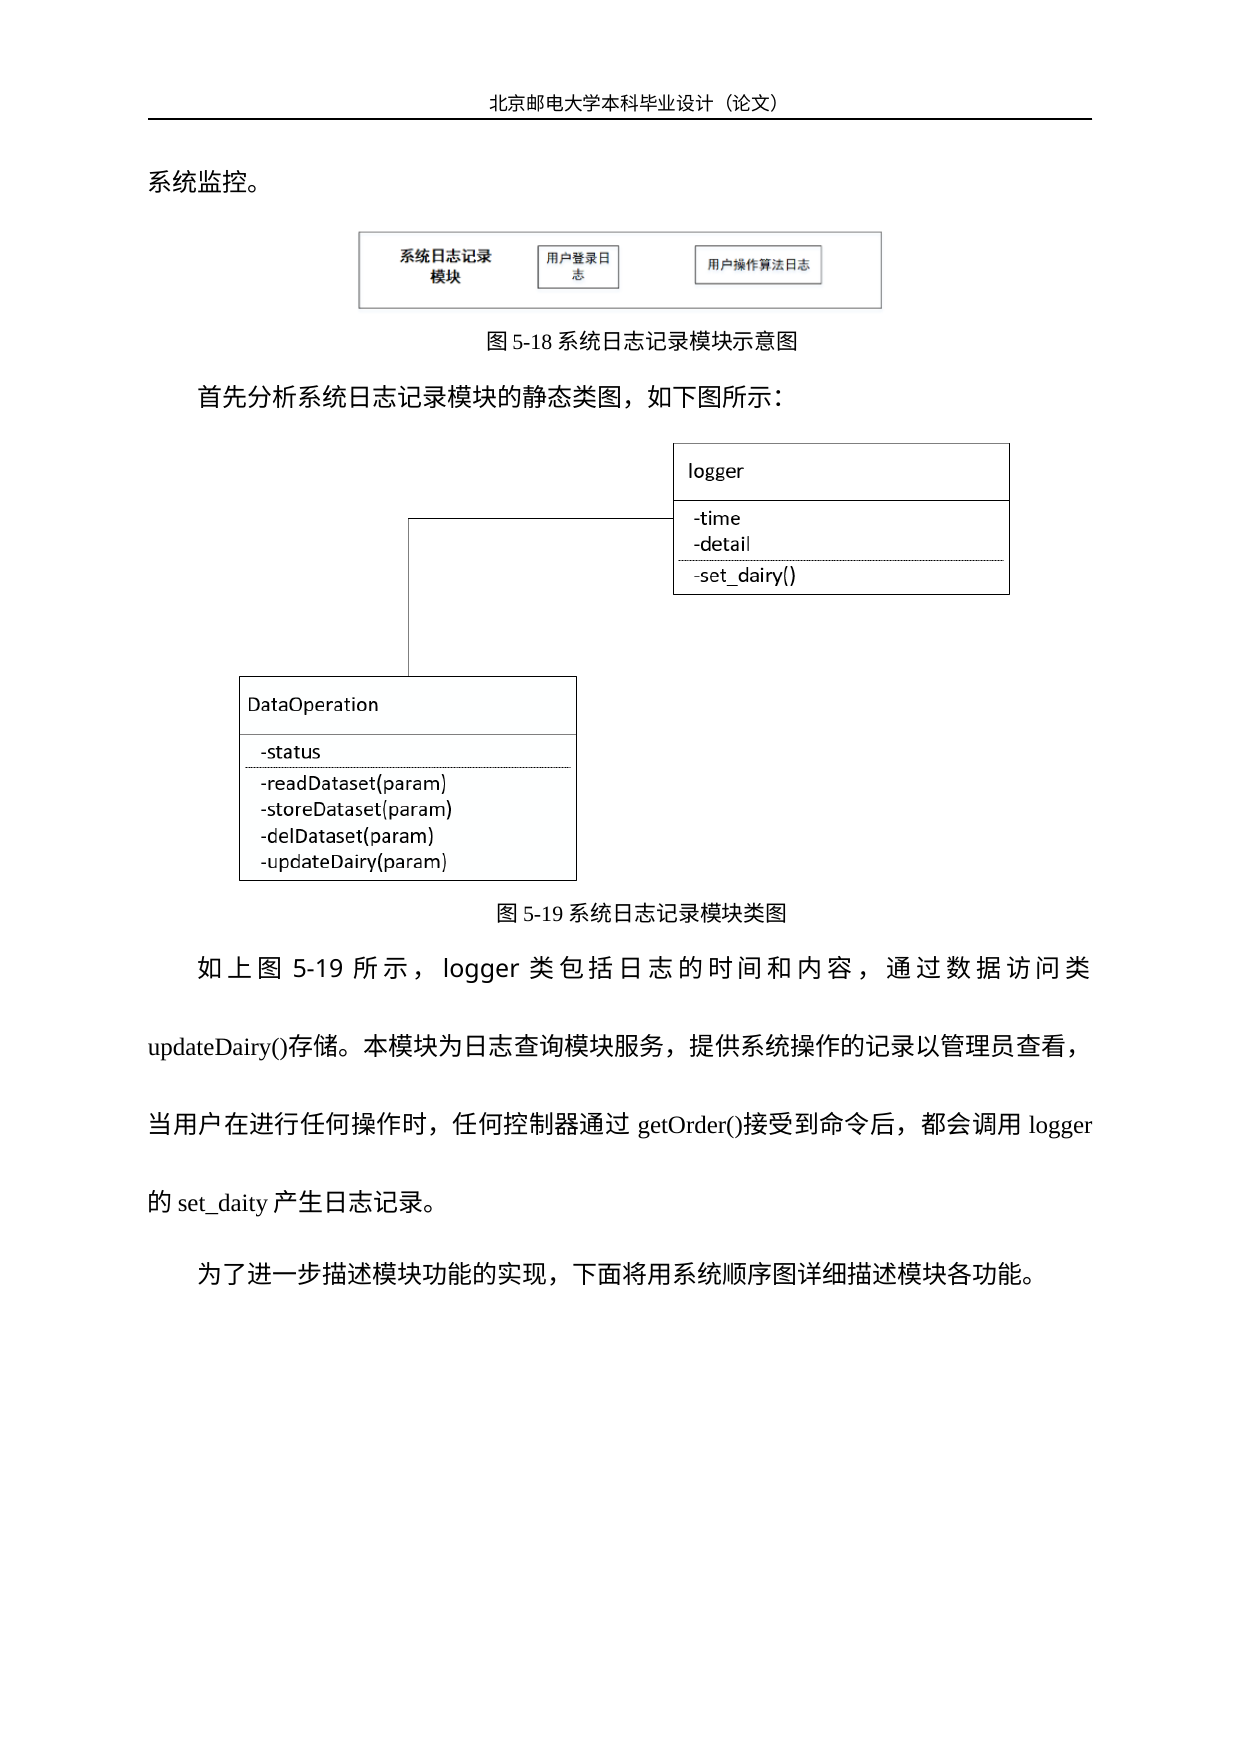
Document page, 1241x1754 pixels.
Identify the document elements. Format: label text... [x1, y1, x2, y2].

picture [228, 434, 1012, 889]
text 图5-19 系统日志记录模块类图 [148, 896, 1092, 928]
text 首先分析系统日志记录模块的静态类图，如下图所示： [148, 363, 1092, 428]
text 为了进一步描述模块功能的实现，下面将用系统顺序图详细描述模块各功能。 [148, 1240, 1092, 1305]
text 图5-18 系统日志记录模块示意图 [148, 324, 1092, 356]
picture [354, 220, 886, 314]
text 如上图5-19所示，logger类包括日志的时间和内容，通过数据访问类updateDairy()存储。本模块为日志查询模块服务，提供系统操作的记录以管理员查看，当用户在进行任何操作时，任何控制器通过getOrder()接受到命令后，都会调用logger的set_daity产生日志记录。 [148, 934, 1092, 1233]
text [148, 148, 1092, 213]
